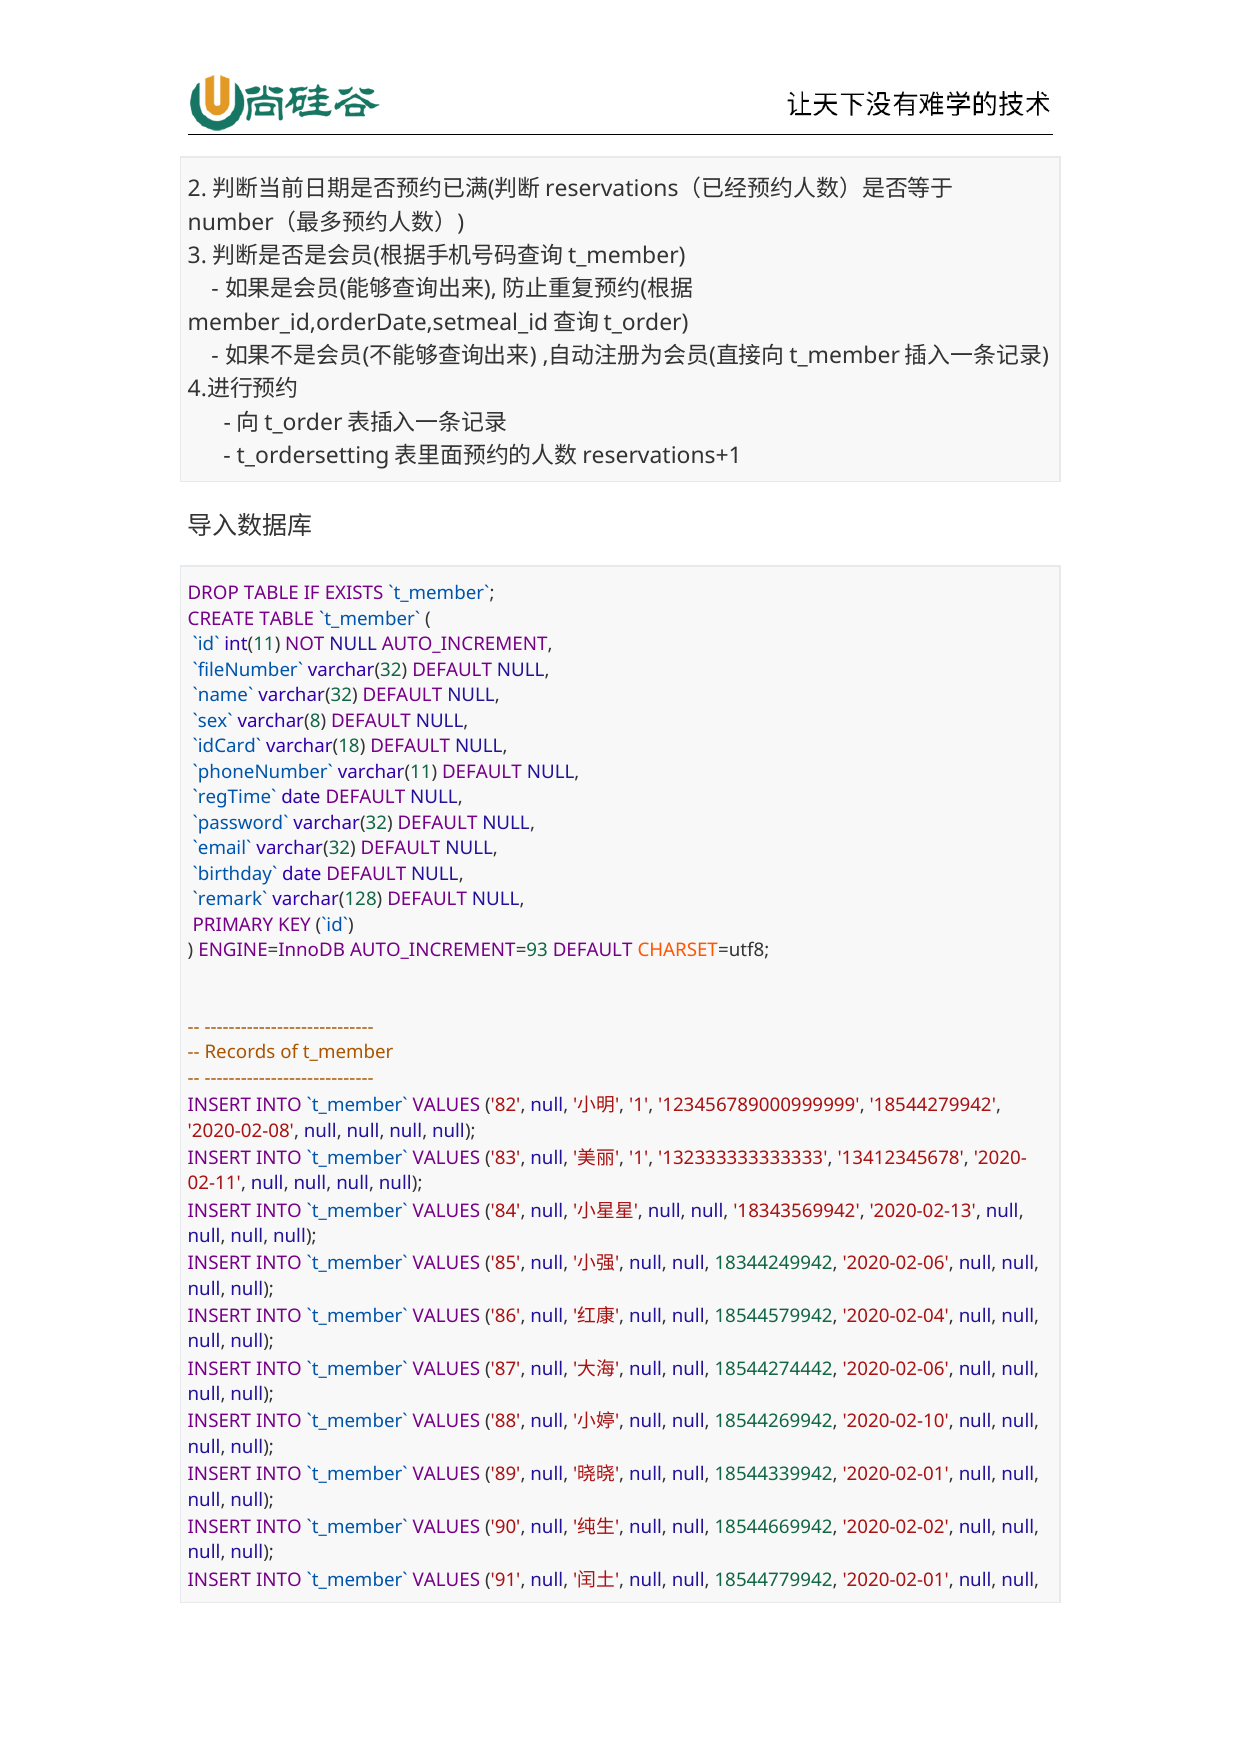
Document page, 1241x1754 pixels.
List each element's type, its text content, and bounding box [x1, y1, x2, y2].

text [181, 158, 1059, 481]
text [181, 567, 1059, 1602]
text 导入数据库 [187, 506, 1053, 542]
picture [187, 73, 1053, 132]
